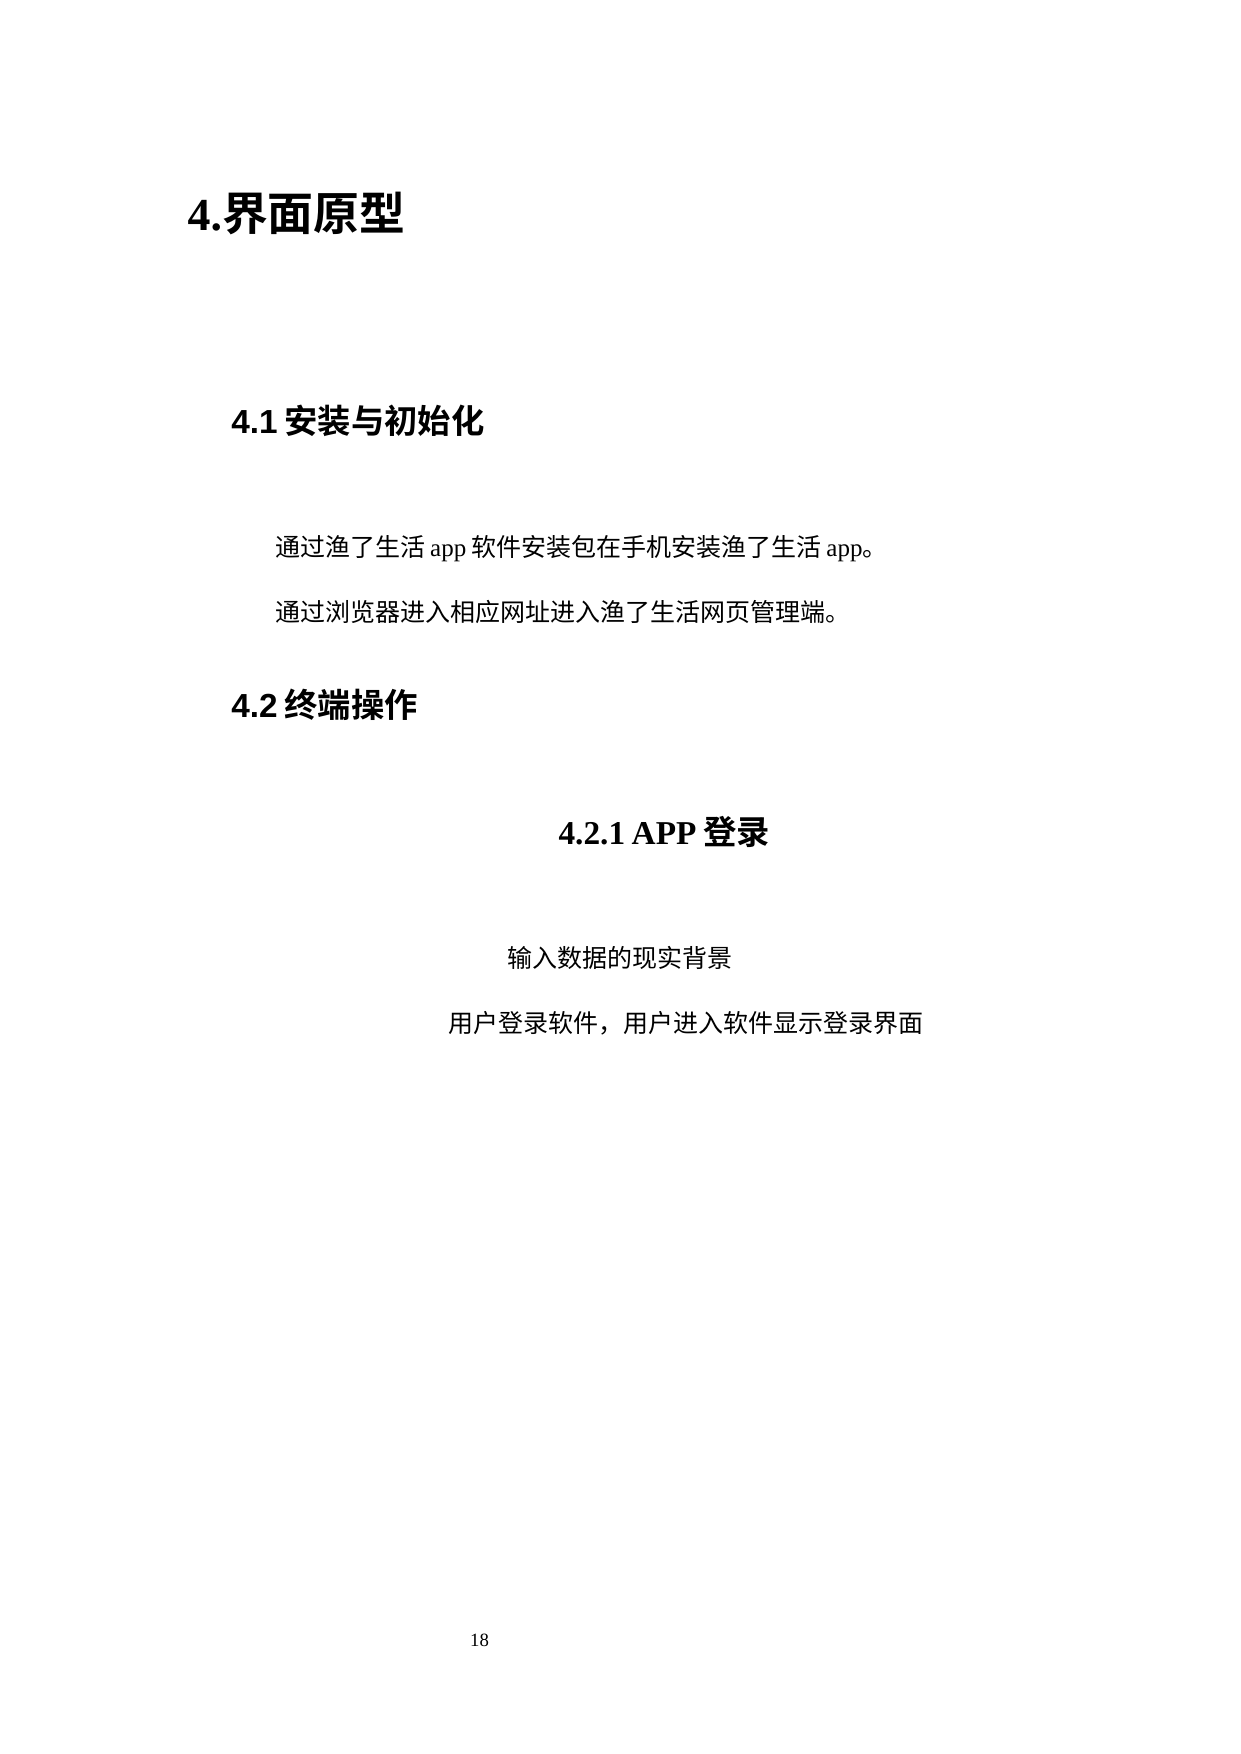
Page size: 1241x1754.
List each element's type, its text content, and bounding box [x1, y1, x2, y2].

subtitle 4.2.1 APP登录 [231, 797, 1053, 862]
subtitle 4.1安装与初始化 [187, 387, 1053, 452]
text 通过渔了生活app软件安装包在手机安装渔了生活app。 [231, 513, 1053, 578]
subtitle 4.界面原型 [187, 162, 1053, 259]
text 输入数据的现实背景 用户登录软件，用户进入软件显示登录界面 [187, 924, 1053, 1054]
subtitle 4.2终端操作 [187, 671, 1053, 736]
text 通过浏览器进入相应网址进入渔了生活网页管理端。 [231, 578, 1053, 643]
